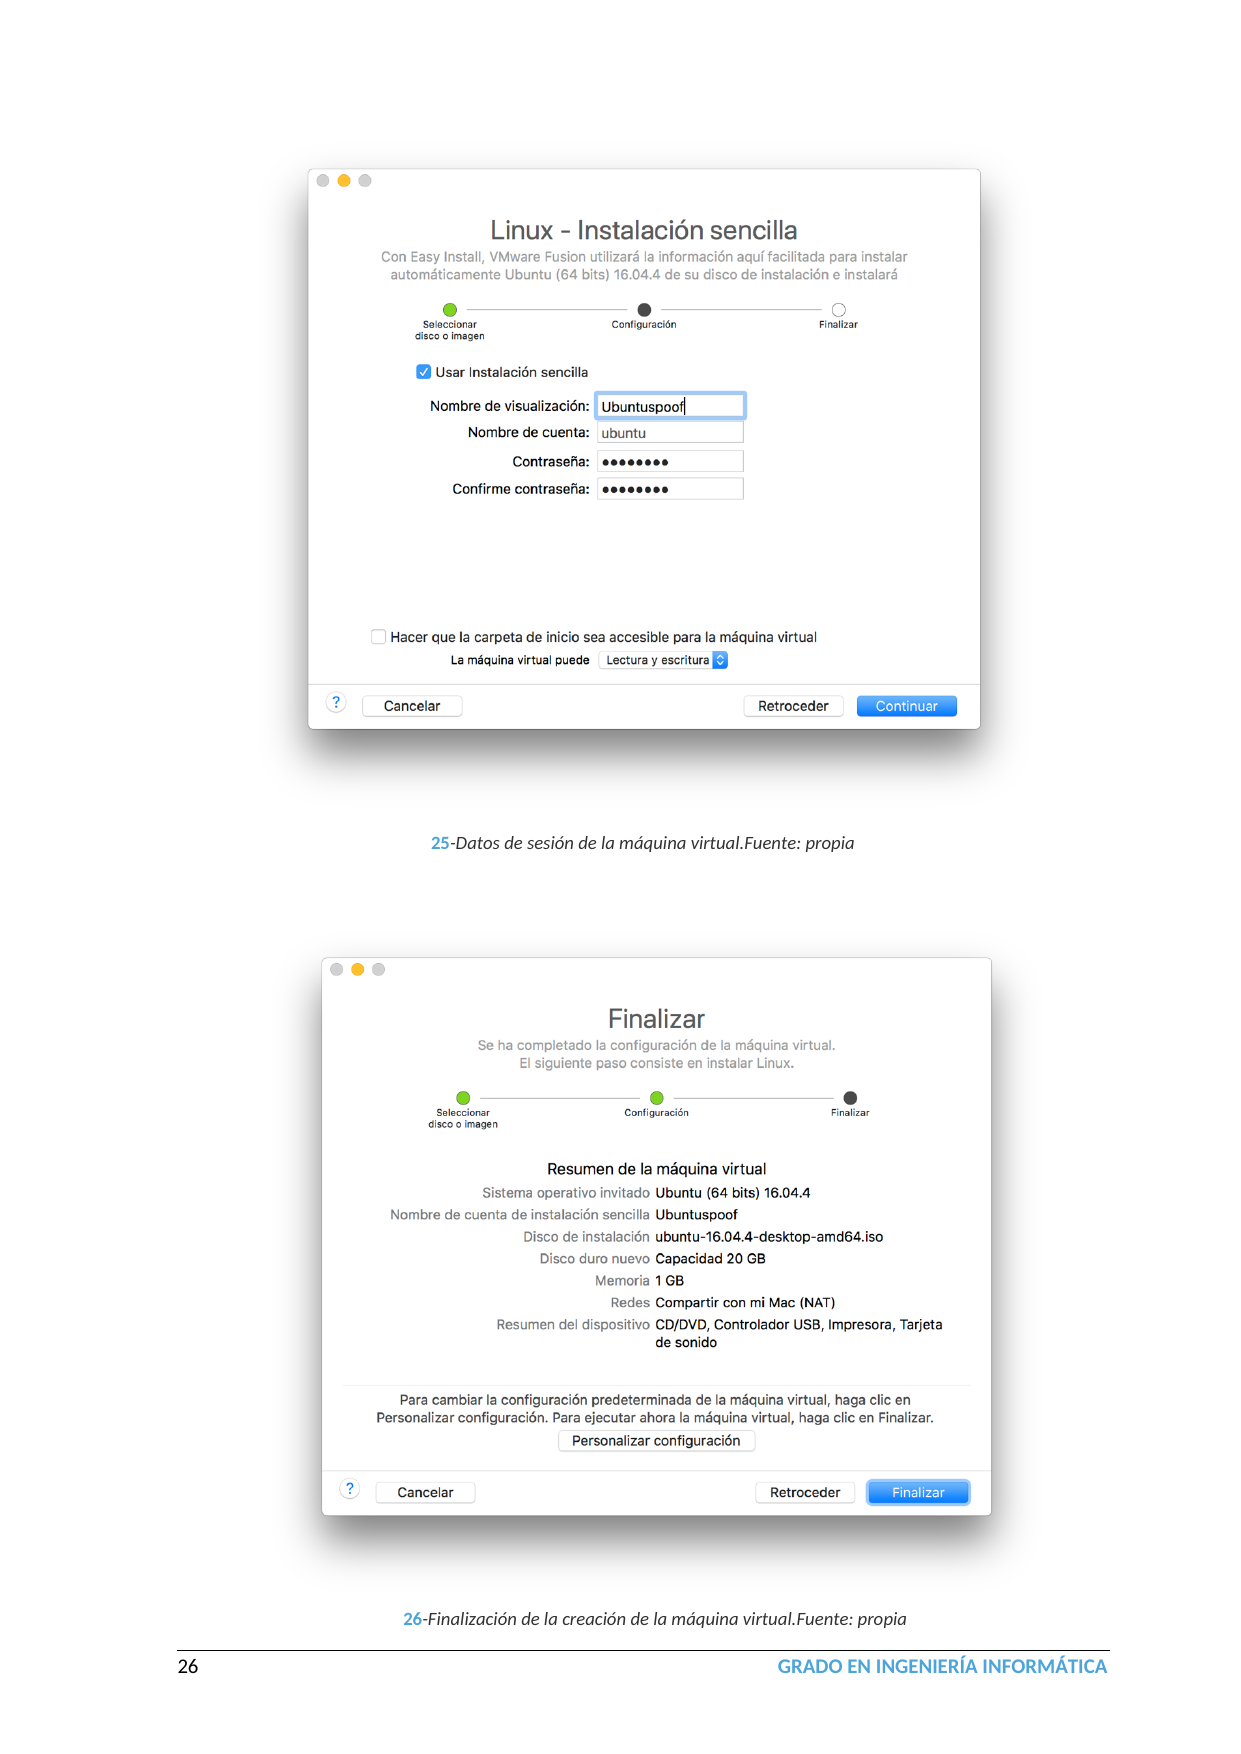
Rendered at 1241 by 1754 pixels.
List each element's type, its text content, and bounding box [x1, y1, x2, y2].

text 25-Datos de sesión de la máquina virtual.Fuente: propia [177, 831, 1110, 854]
picture [249, 135, 1039, 813]
picture [263, 924, 1049, 1599]
